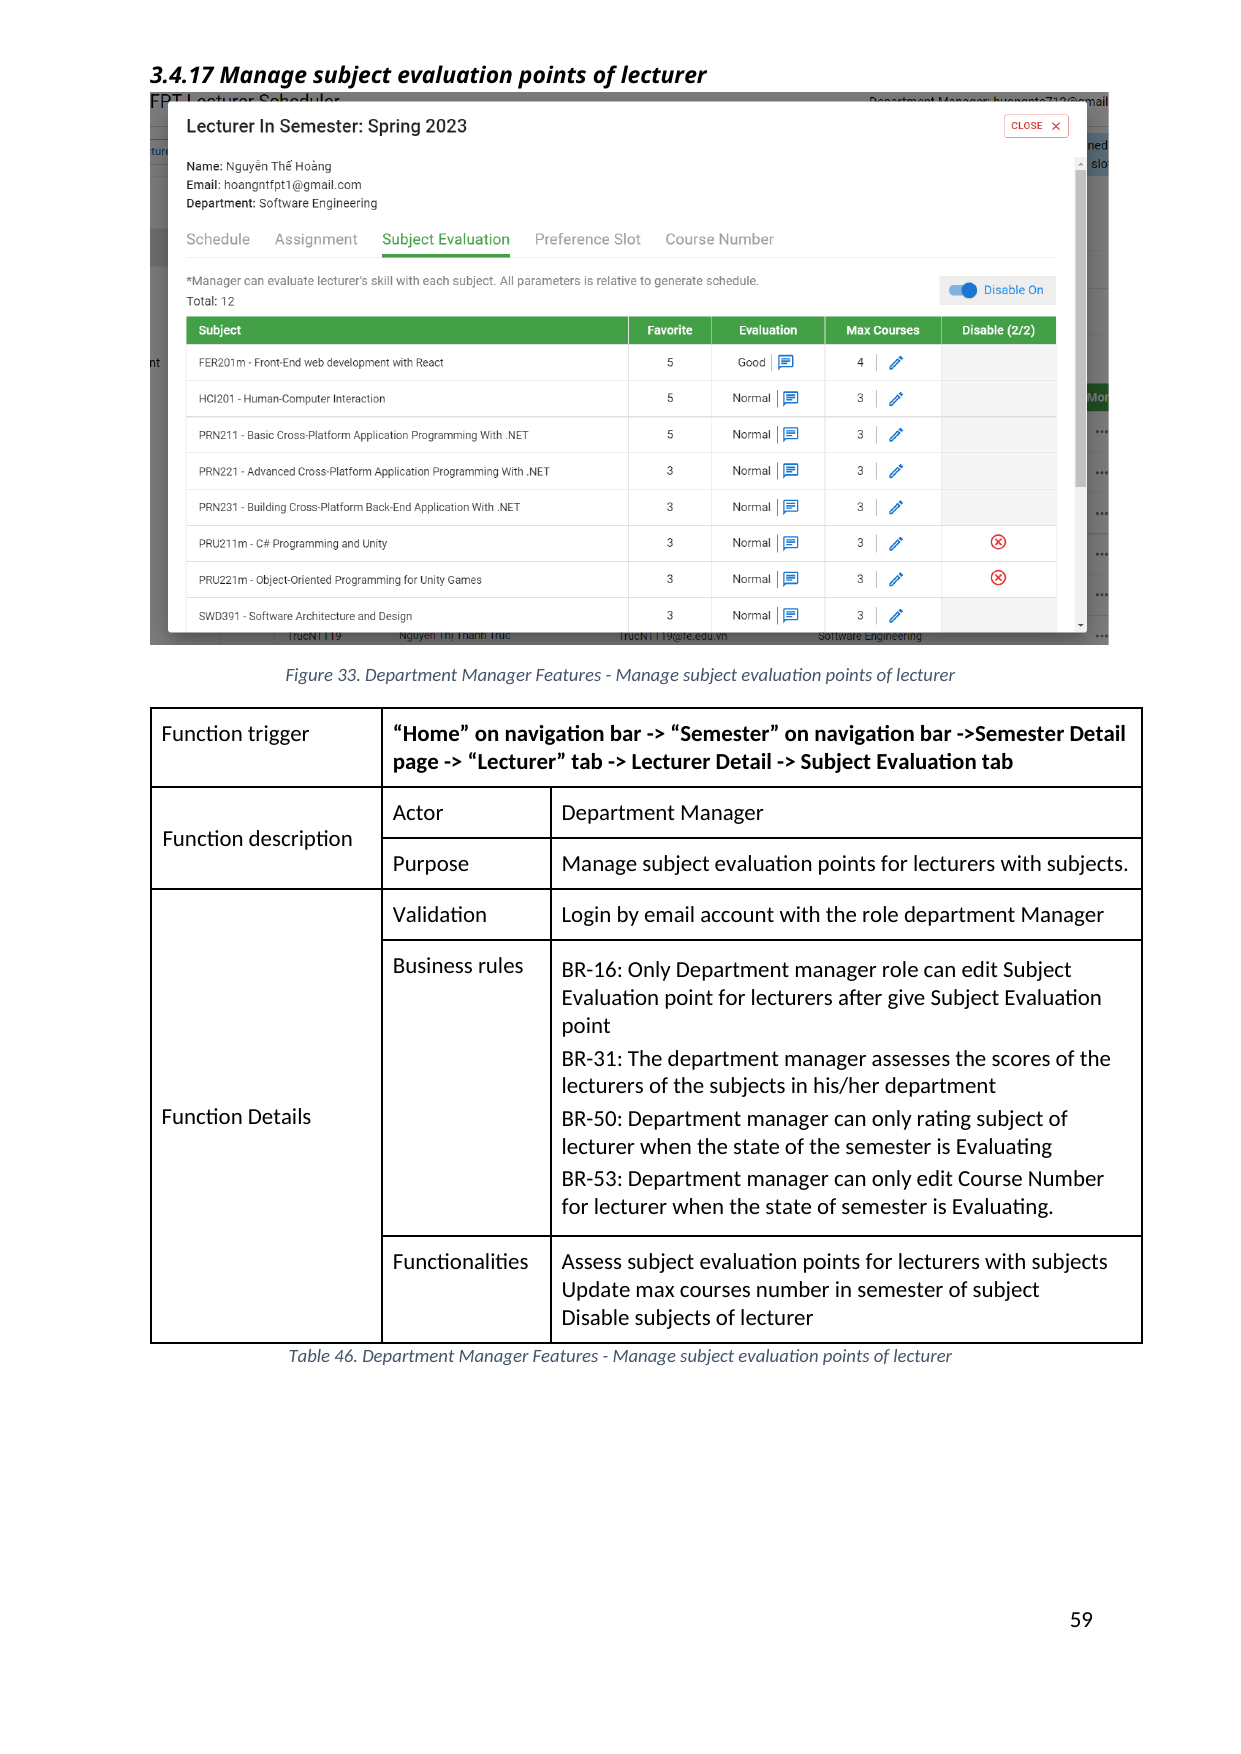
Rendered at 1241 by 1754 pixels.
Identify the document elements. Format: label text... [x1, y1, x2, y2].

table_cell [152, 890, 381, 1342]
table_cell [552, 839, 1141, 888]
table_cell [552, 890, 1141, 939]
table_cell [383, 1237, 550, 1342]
picture [150, 92, 1109, 645]
subtitle 3.4.17 Manage subject evaluation points of lecturer [150, 59, 1093, 90]
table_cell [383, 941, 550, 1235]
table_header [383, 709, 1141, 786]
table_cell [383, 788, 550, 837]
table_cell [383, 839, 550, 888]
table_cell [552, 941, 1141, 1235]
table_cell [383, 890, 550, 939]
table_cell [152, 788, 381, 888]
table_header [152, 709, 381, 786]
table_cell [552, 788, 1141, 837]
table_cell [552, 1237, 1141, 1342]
